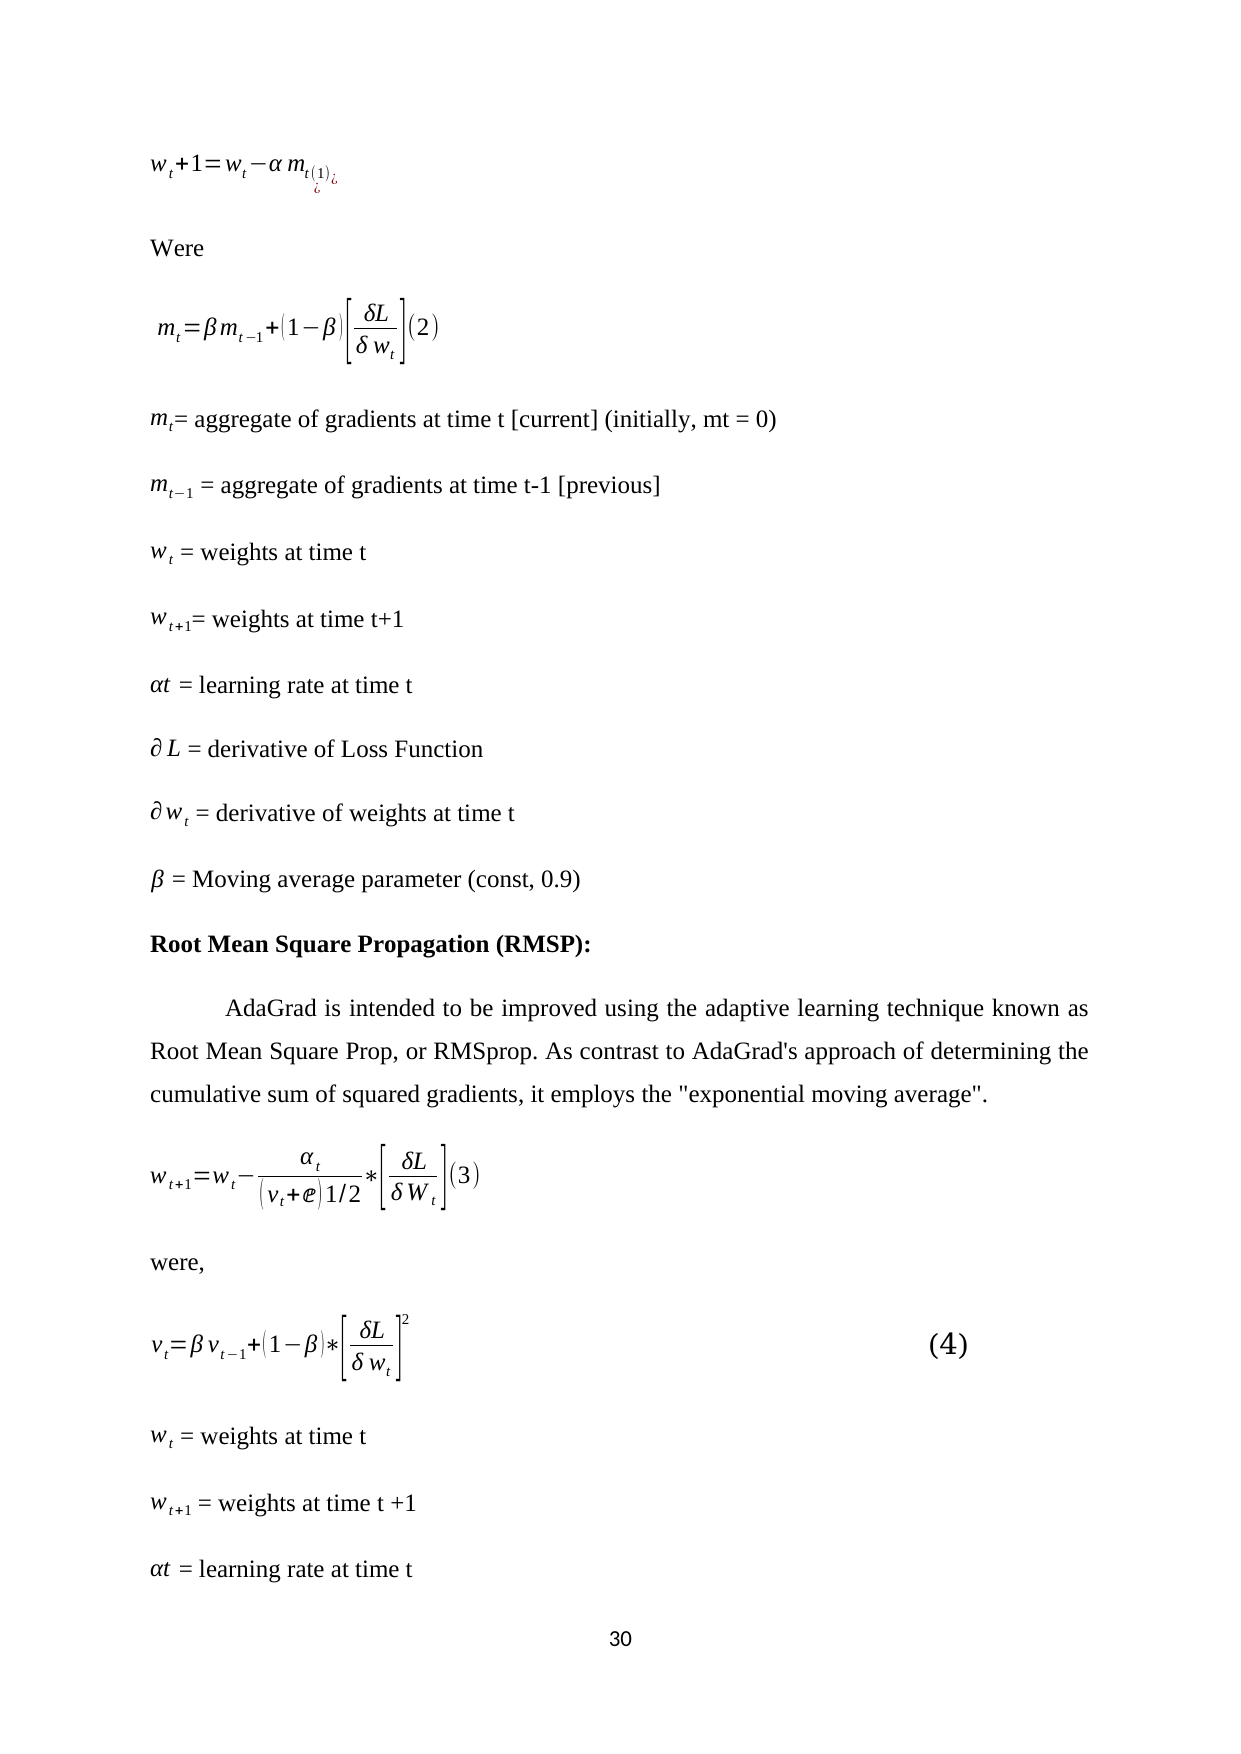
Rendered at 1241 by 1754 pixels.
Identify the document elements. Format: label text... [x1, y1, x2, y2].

text = derivative of weights at time t [150, 798, 1090, 829]
text = aggregate of gradients at time t-1 [previous] [150, 470, 1090, 501]
text = weights at time t +1 [150, 1487, 1090, 1519]
text Root Mean Square Propagation (RMSP): [150, 929, 1090, 957]
text Were [150, 233, 1090, 262]
text = aggregate of gradients at time t [current] (initially, mt = 0) [150, 403, 1090, 435]
text = learning rate at time t [150, 670, 1090, 699]
text AdaGrad is intended to be improved using the adaptive learning technique known as Root Mean Square Prop, or RMSprop. As contrast to AdaGrad's approach of determining the cumulative sum of squared gradients, it employs the "exponential moving average". [150, 993, 1090, 1108]
text = learning rate at time t [150, 1554, 1090, 1583]
text = Moving average parameter (const, 0.9) [150, 864, 1090, 893]
text = weights at time t+1 [150, 603, 1090, 634]
text were, [150, 1247, 1090, 1275]
text (4) [150, 1311, 1090, 1383]
text = weights at time t [150, 537, 1090, 568]
text = derivative of Loss Function [150, 734, 1090, 763]
text = weights at time t [150, 1421, 1090, 1452]
